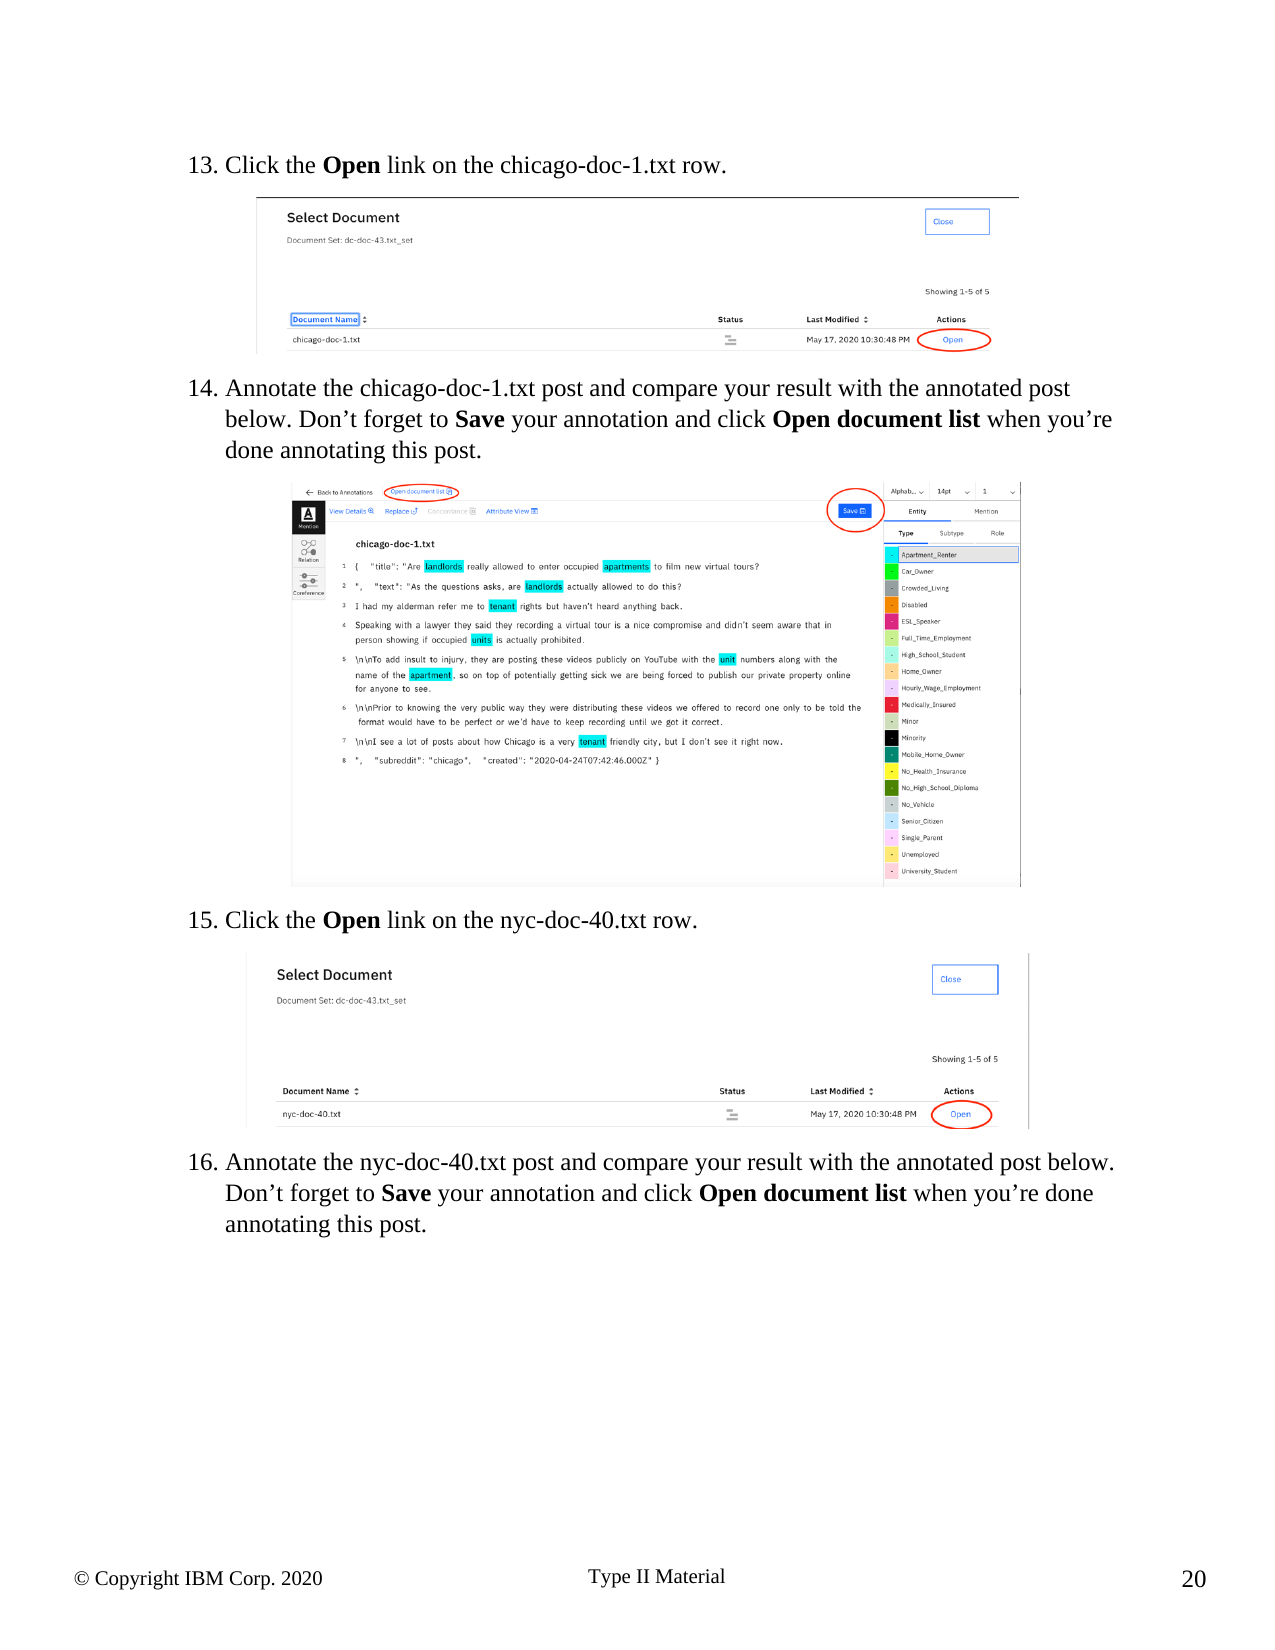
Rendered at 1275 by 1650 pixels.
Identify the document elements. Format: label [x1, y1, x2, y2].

picture [256, 197, 1019, 354]
picture [245, 953, 1030, 1129]
picture [291, 482, 1021, 887]
